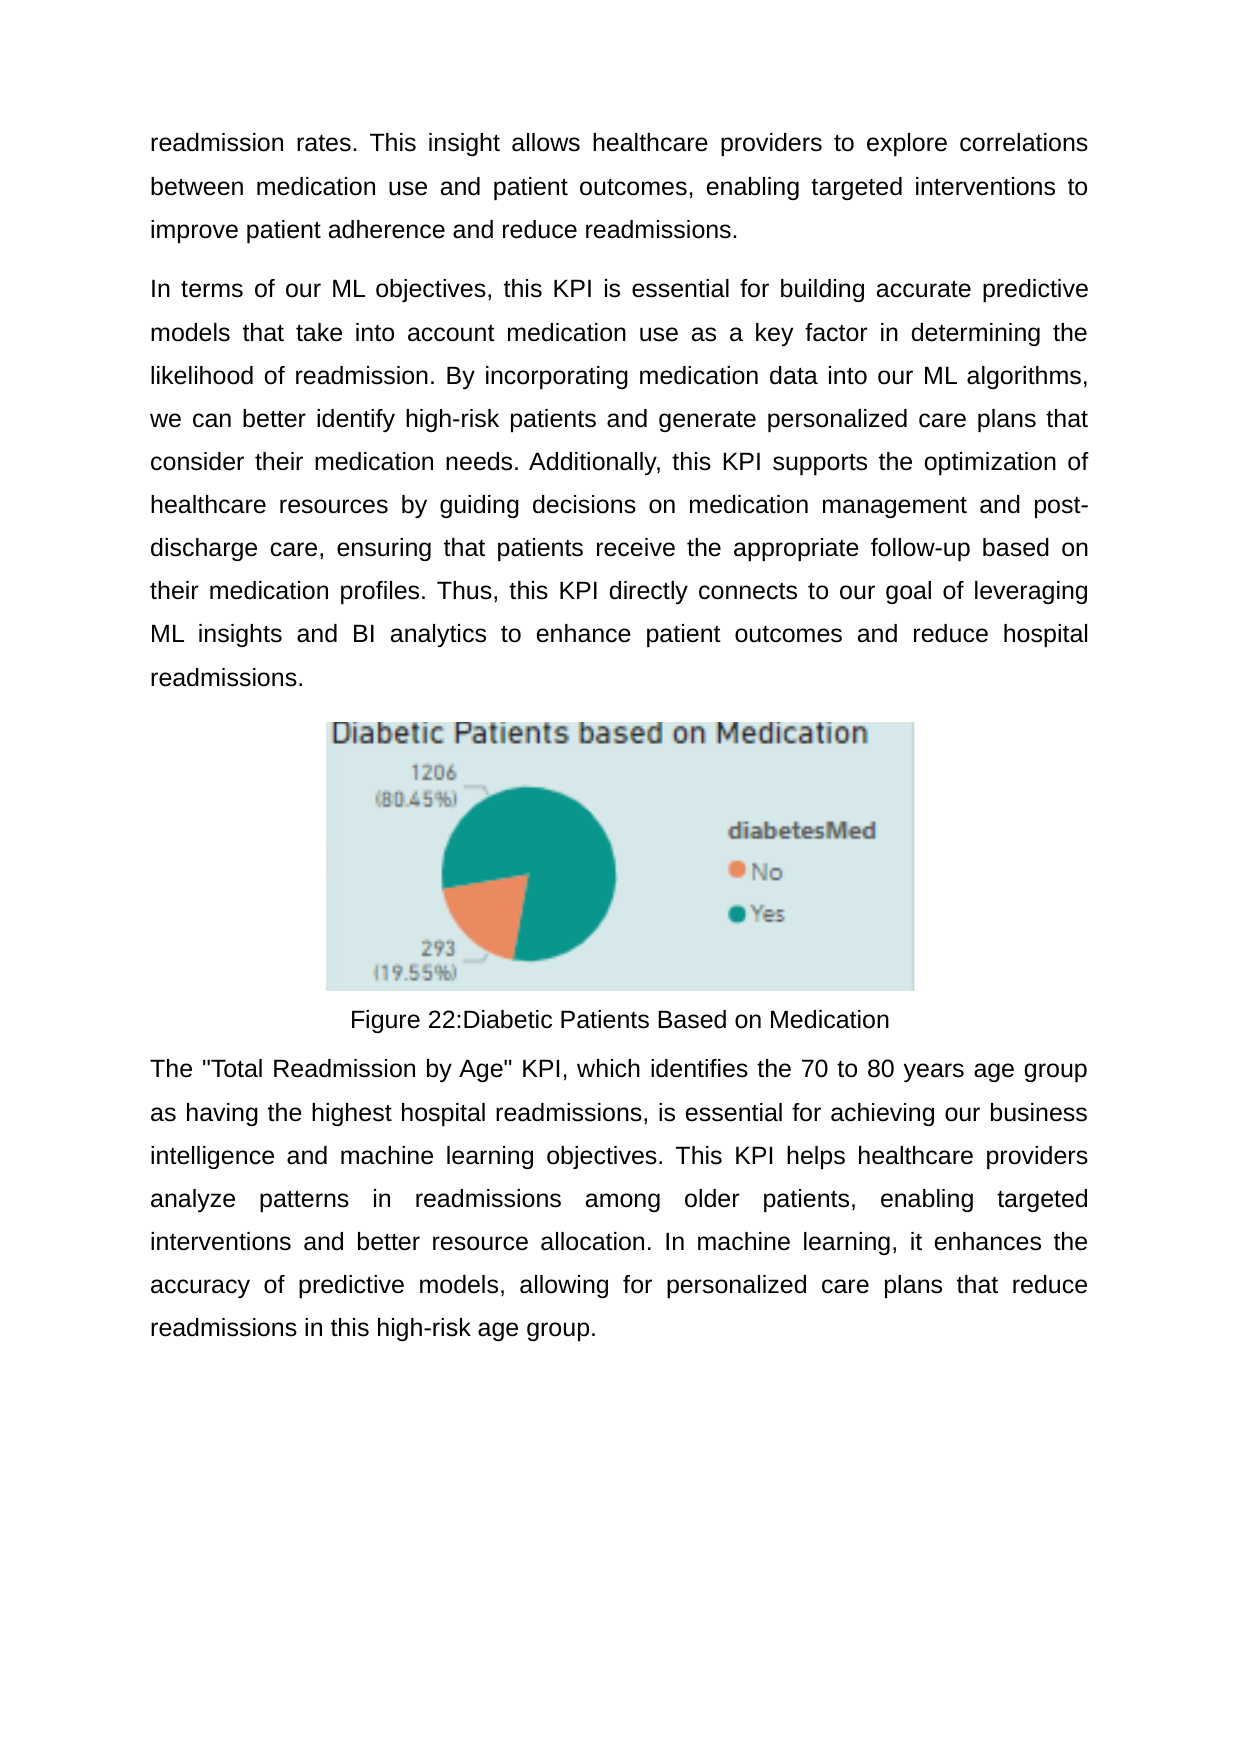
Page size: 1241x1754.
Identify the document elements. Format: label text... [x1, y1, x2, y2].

text The "Total Readmission by Age" KPI, which identifies the 70 to 80 years age group as having the highest hospital readmissions, is essential for achieving our business intelligence and machine learning objectives. This KPI helps healthcare providers analyze patterns in readmissions among older patients, enabling targeted interventions and better resource allocation. In machine learning, it enhances the accuracy of predictive models, allowing for personalized care plans that reduce readmissions in this high-risk age group. [150, 1054, 1090, 1342]
text Figure 22:Diabetic Patients Based on Medication [150, 1005, 1090, 1034]
picture [326, 722, 915, 991]
text In terms of our ML objectives, this KPI is essential for building accurate predictive models that take into account medication use as a key factor in determining the likelihood of readmission. By incorporating medication data into our ML algorithms, we can better identify high-risk patients and generate personalized care plans that consider their medication needs. Additionally, this KPI supports the optimization of healthcare resources by guiding decisions on medication management and post-discharge care, ensuring that patients receive the appropriate follow-up based on their medication profiles. Thus, this KPI directly connects to our goal of leveraging ML insights and BI analytics to enhance patient outcomes and reduce hospital readmissions. [150, 274, 1090, 691]
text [150, 128, 1090, 243]
